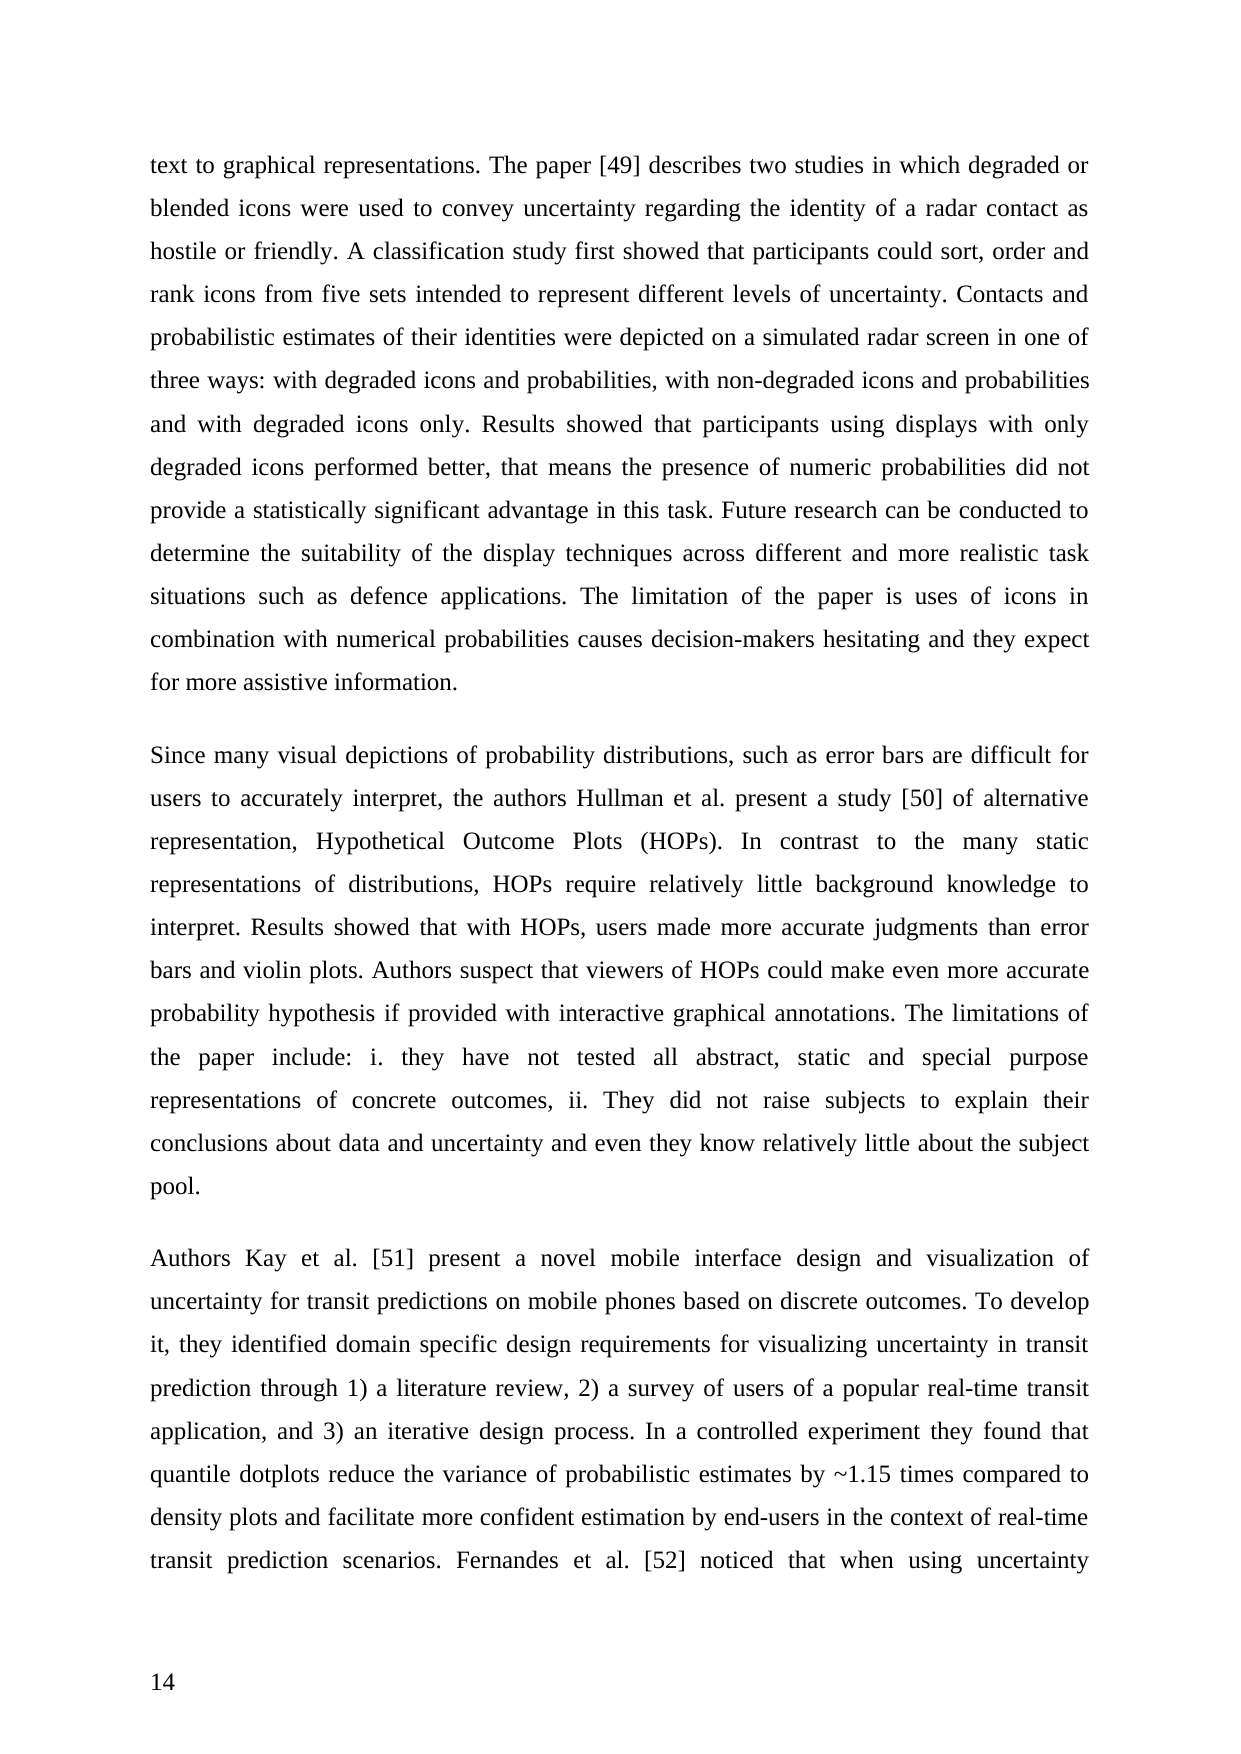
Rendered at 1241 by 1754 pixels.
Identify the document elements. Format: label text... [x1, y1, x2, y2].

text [150, 1243, 1090, 1574]
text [150, 150, 1090, 696]
text Since many visual depictions of probability distributions, such as error bars are difficult for users to accurately interpret, the authors Hullman et al. present a study [50] of alternative representation, Hypothetical Outcome Plots (HOPs). In contrast to the many static representations of distributions, HOPs require relatively little background knowledge to interpret. Results showed that with HOPs, users made more accurate judgments than error bars and violin plots. Authors suspect that viewers of HOPs could make even more accurate probability hypothesis if provided with interactive graphical annotations. The limitations of the paper include: i. they have not tested all abstract, static and special purpose representations of concrete outcomes, ii. They did not raise subjects to explain their conclusions about data and uncertainty and even they know relatively little about the subject pool. [150, 740, 1090, 1200]
